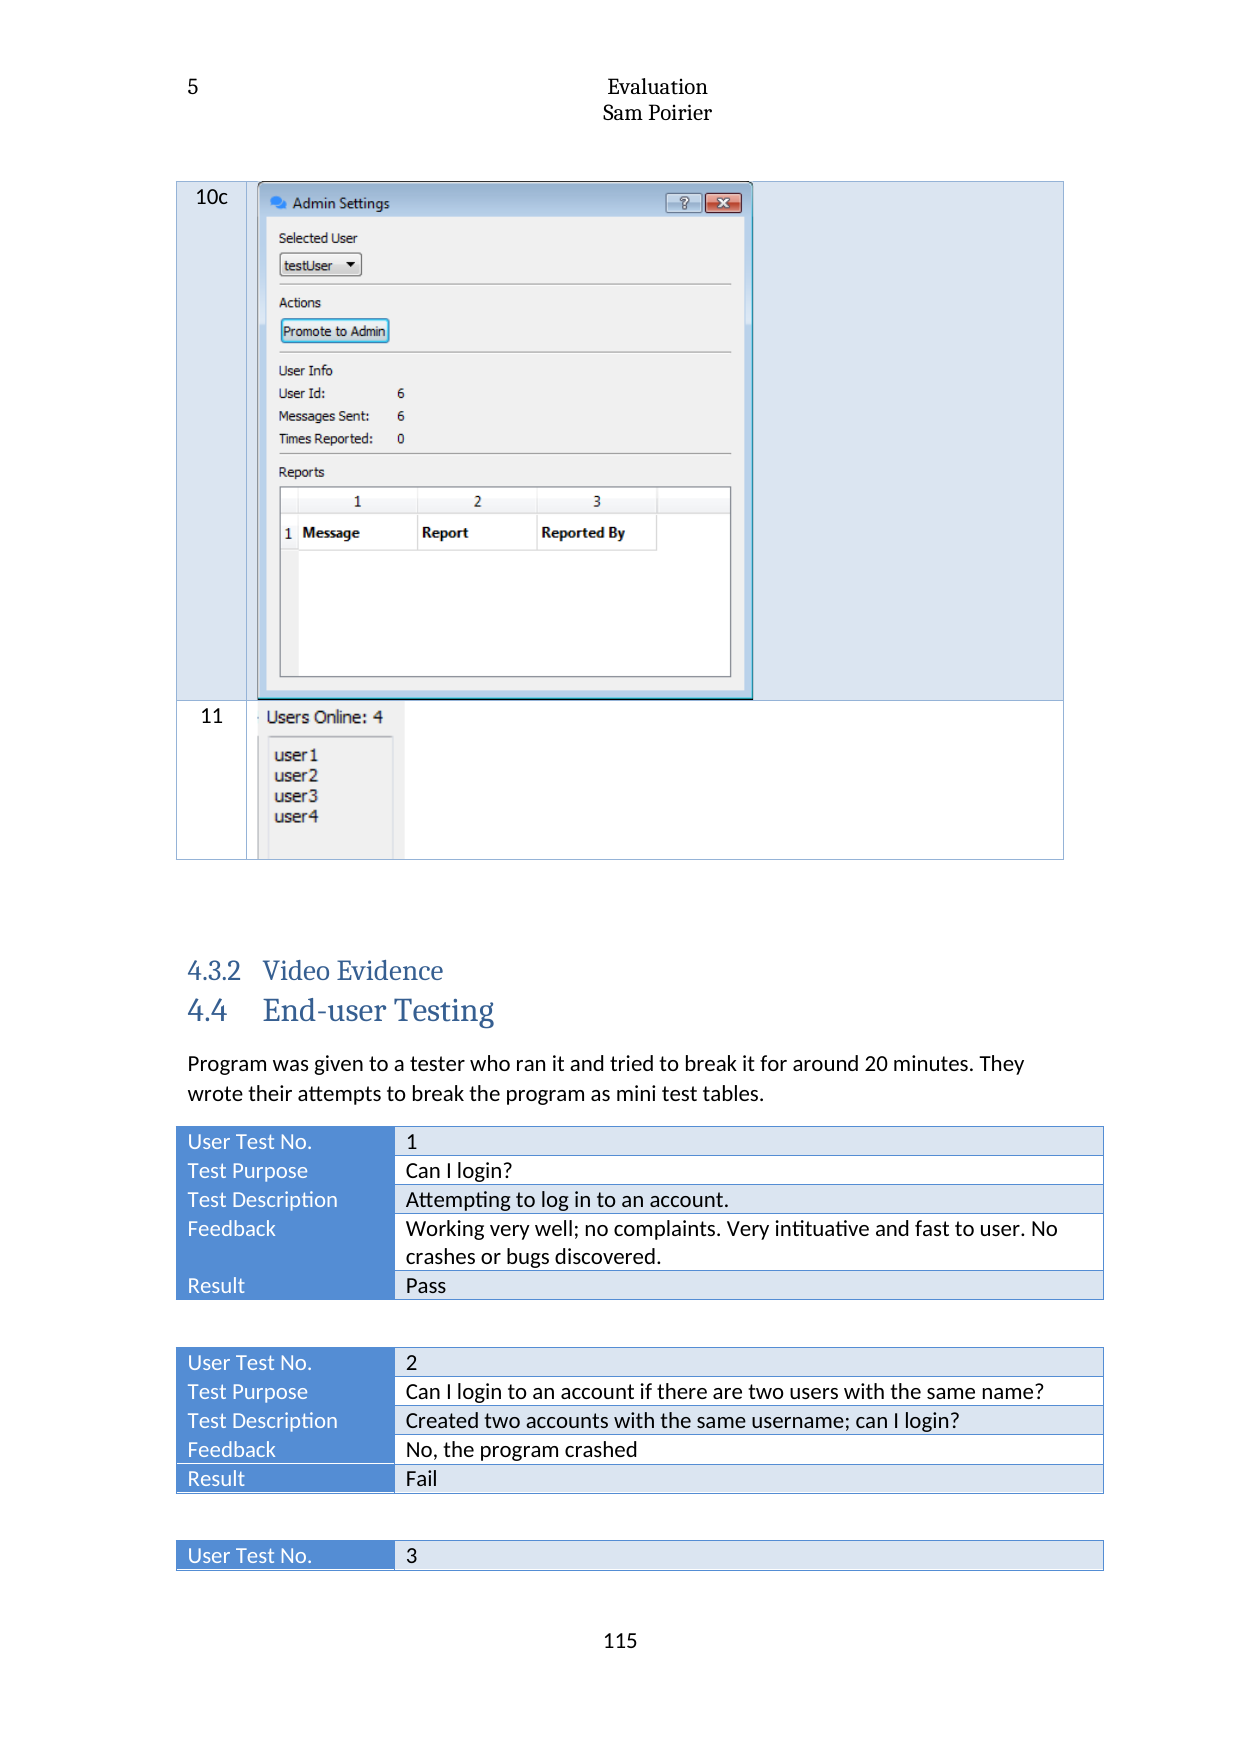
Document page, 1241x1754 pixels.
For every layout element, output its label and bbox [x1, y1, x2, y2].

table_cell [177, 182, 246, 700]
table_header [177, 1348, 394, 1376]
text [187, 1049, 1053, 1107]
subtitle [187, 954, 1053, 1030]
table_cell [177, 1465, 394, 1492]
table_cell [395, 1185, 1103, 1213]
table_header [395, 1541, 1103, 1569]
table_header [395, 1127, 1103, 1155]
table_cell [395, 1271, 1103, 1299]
picture [257, 701, 405, 859]
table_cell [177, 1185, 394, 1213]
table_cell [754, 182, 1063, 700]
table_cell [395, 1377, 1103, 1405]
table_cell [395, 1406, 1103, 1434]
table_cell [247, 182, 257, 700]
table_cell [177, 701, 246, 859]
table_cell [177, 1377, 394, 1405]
picture [257, 181, 754, 700]
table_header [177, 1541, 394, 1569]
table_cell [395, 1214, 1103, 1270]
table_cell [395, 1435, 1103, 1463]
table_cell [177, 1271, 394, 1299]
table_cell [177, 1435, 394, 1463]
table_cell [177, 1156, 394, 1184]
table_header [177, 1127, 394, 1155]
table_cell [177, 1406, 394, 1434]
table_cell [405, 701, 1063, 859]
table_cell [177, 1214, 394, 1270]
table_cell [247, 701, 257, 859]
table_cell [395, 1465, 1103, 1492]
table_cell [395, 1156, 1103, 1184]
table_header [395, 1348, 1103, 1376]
